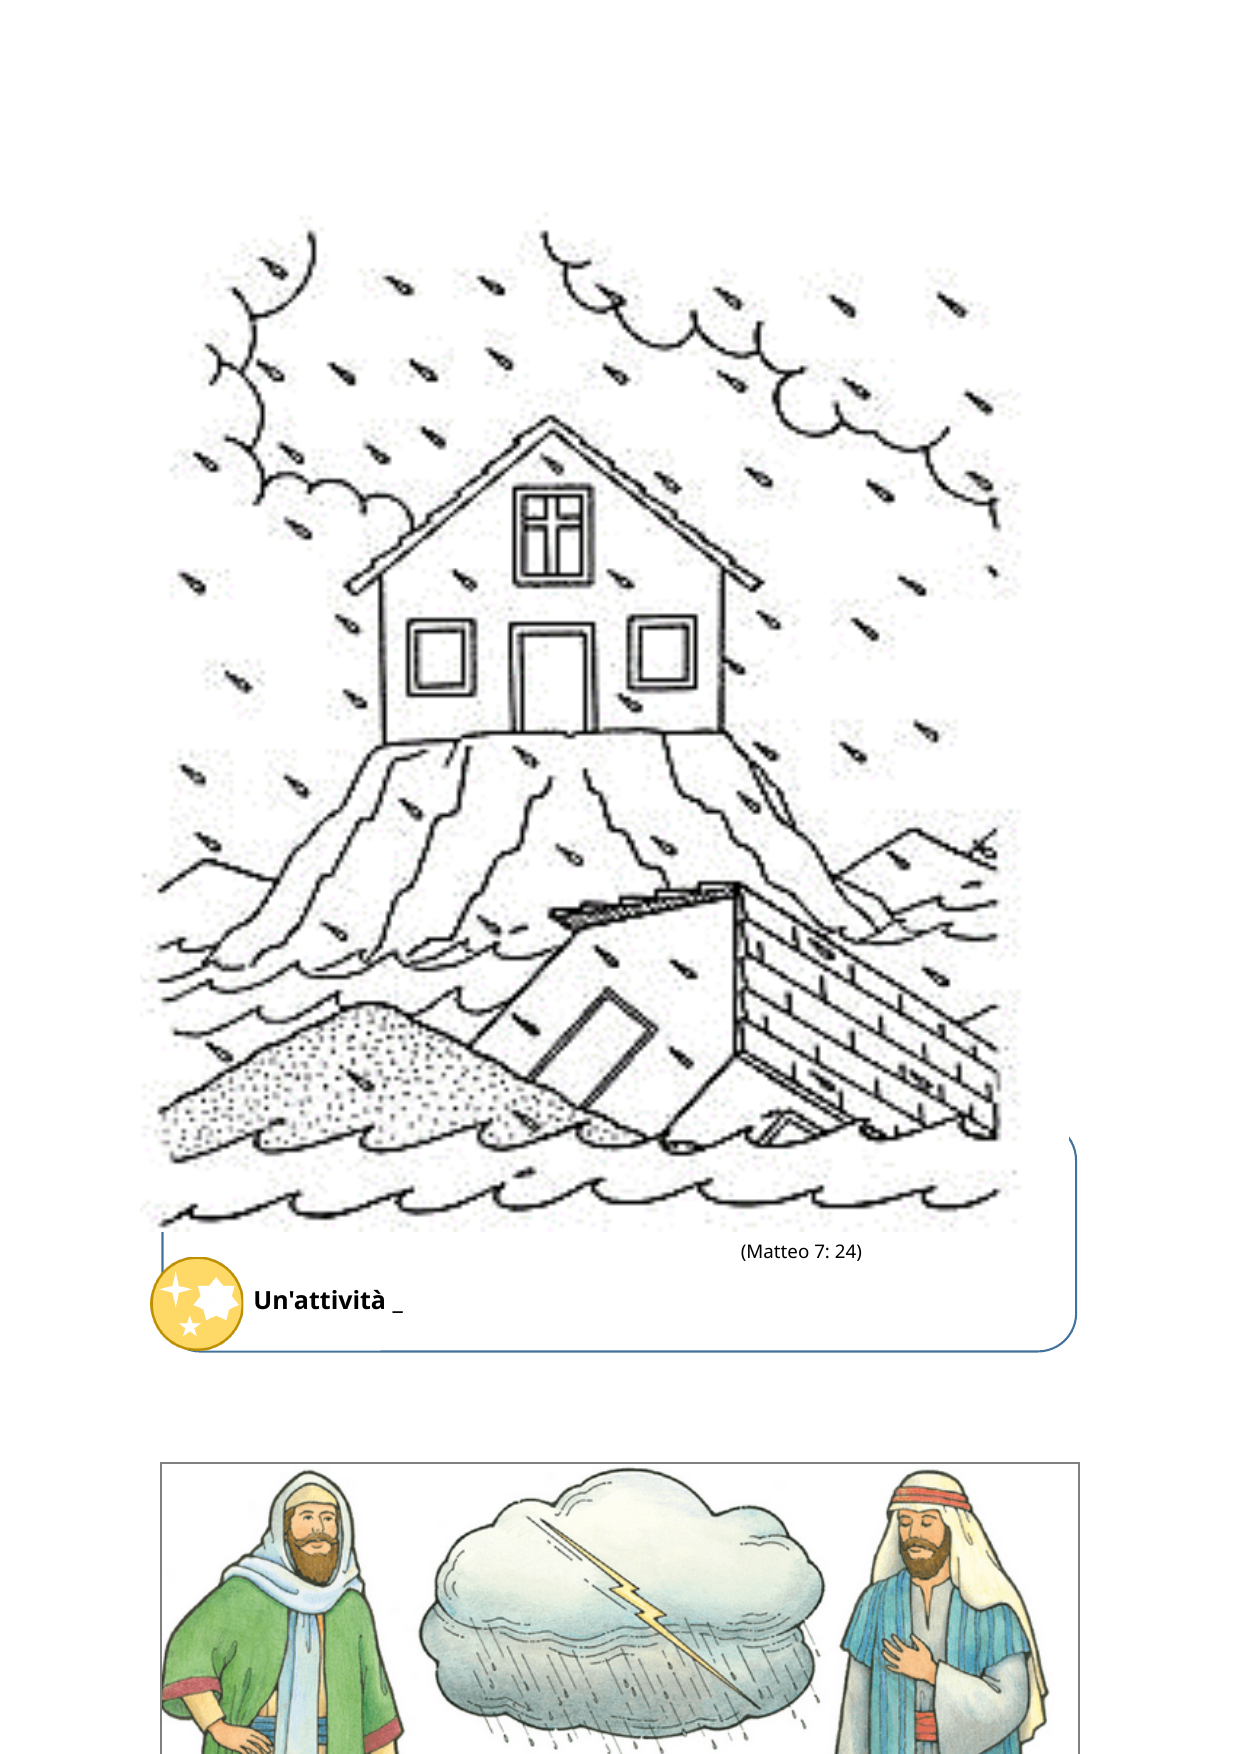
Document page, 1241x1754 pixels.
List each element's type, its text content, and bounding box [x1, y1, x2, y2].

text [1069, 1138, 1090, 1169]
picture [162, 1464, 1078, 1754]
picture [150, 1257, 244, 1351]
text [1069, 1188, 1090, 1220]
picture [140, 210, 1069, 1232]
text (Matteo 7: 24) [150, 1239, 1090, 1264]
text Un'attività _ [244, 1283, 1090, 1317]
